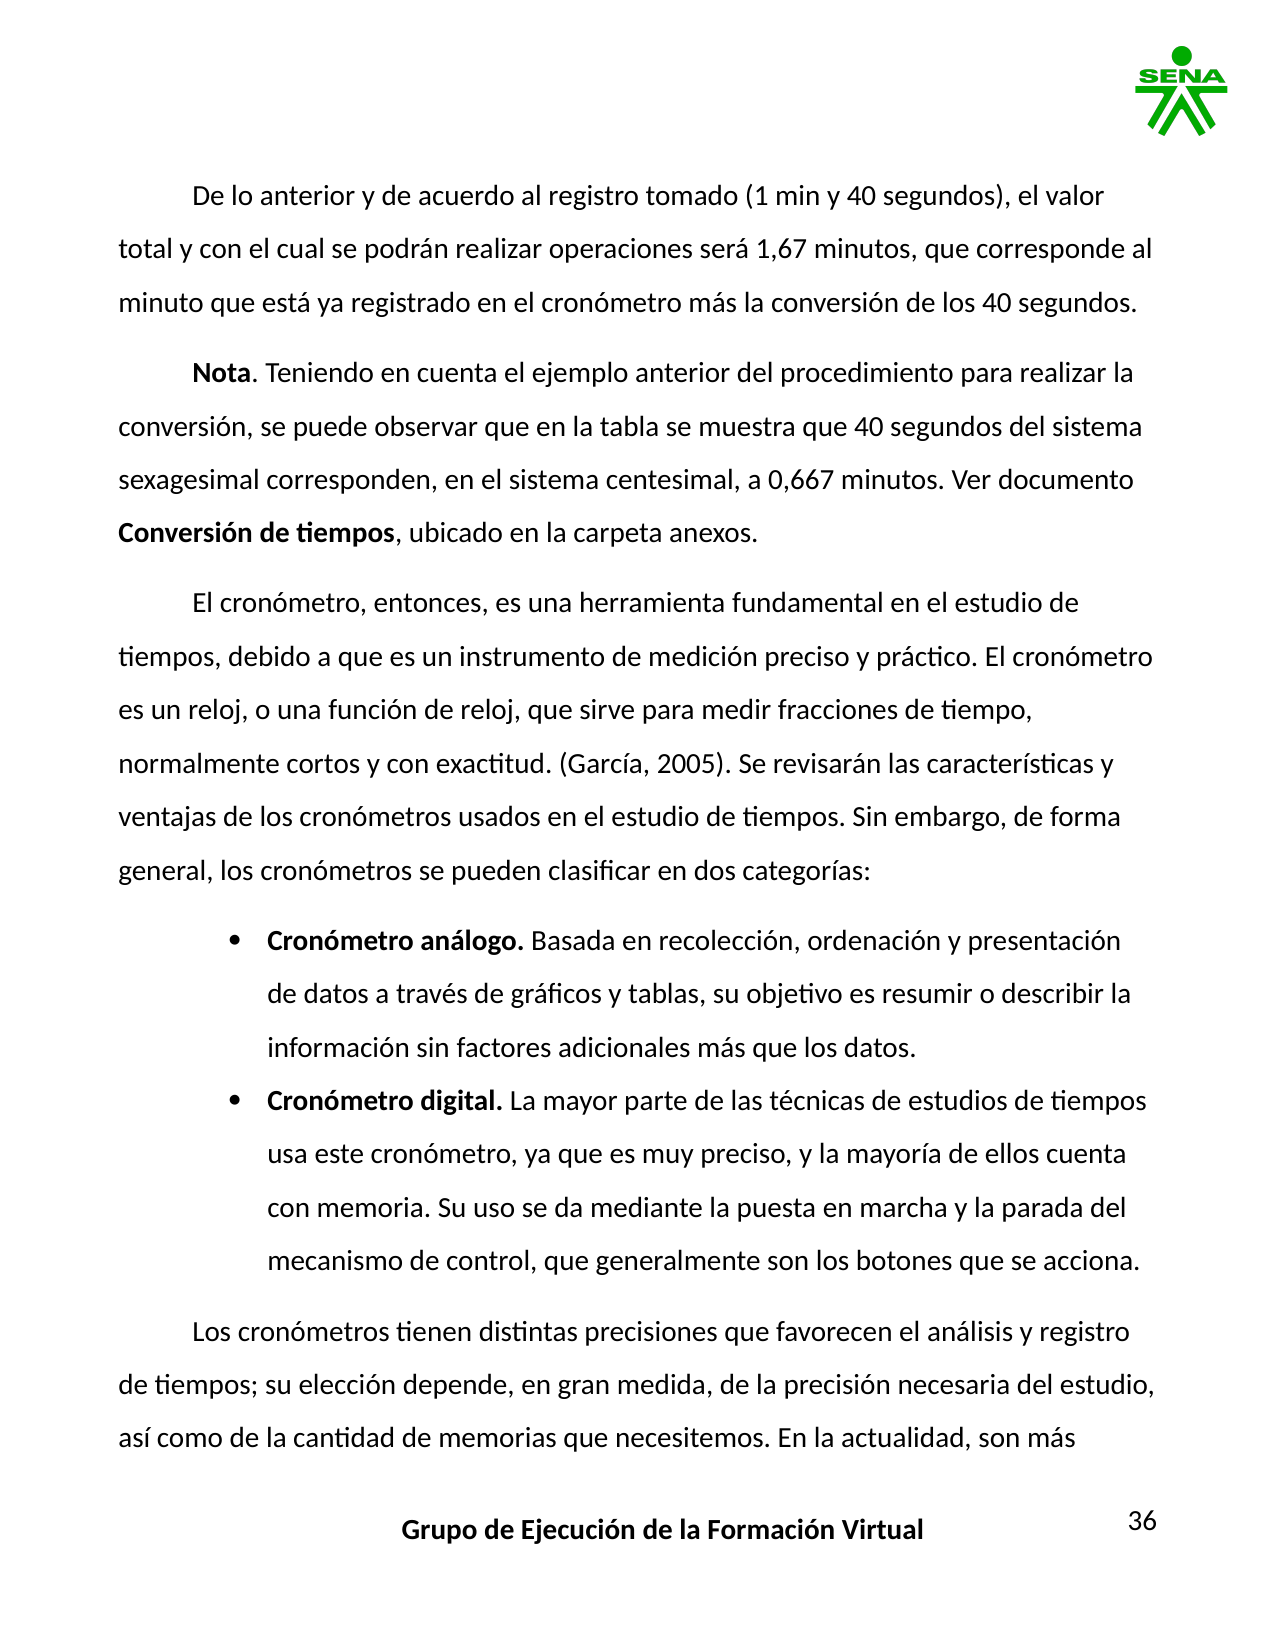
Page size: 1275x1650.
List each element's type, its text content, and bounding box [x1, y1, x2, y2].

list Cronómetro digital. La mayor parte de las técnicas de estudios de tiempos usa este cronómetro, ya que es muy preciso, y la mayoría de ellos cuenta con memoria. Su uso se da mediante la puesta en marcha y la parada del mecanismo de control, que generalmente son los botones que se acciona. [229, 1082, 1157, 1278]
text Nota. Teniendo en cuenta el ejemplo anterior del procedimiento para realizar la conversión, se puede observar que en la tabla se muestra que 40 segundos del sistema sexagesimal corresponden, en el sistema centesimal, a 0,667 minutos. Ver documento Conversión de tiempos, ubicado en la carpeta anexos. [118, 354, 1157, 550]
text El cronómetro, entonces, es una herramienta fundamental en el estudio de tiempos, debido a que es un instrumento de medición preciso y práctico. El cronómetro es un reloj, o una función de reloj, que sirve para medir fracciones de tiempo, normalmente cortos y con exactitud. (García, 2005). Se revisarán las características y ventajas de los cronómetros usados en el estudio de tiempos. Sin embargo, de forma general, los cronómetros se pueden clasificar en dos categorías: [118, 584, 1157, 887]
text De lo anterior y de acuerdo al registro tomado (1 min y 40 segundos), el valor total y con el cual se podrán realizar operaciones será 1,67 minutos, que corresponde al minuto que está ya registrado en el cronómetro más la conversión de los 40 segundos. [118, 177, 1157, 320]
list Cronómetro análogo. Basada en recolección, ordenación y presentación de datos a través de gráficos y tablas, su objetivo es resumir o describir la información sin factores adicionales más que los datos. [229, 922, 1157, 1064]
picture [1135, 46, 1228, 136]
